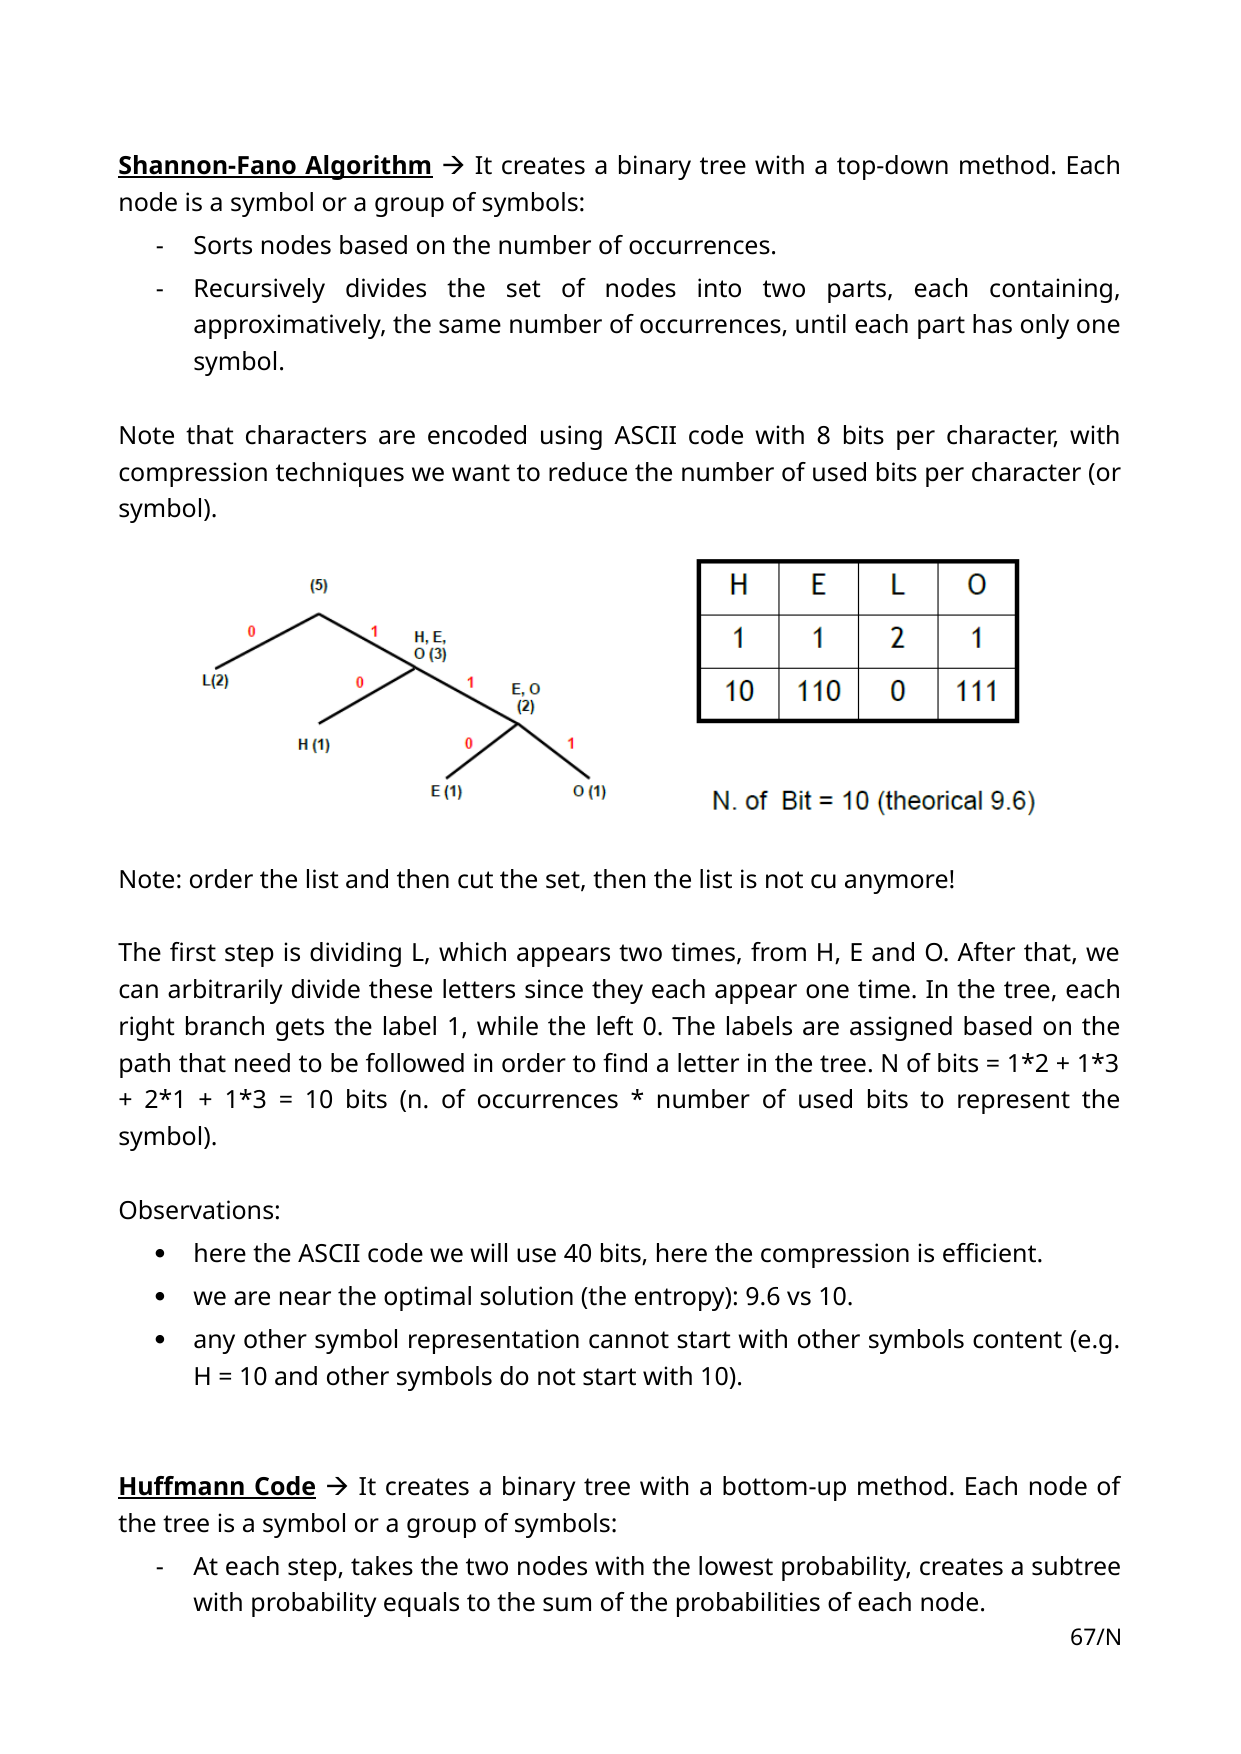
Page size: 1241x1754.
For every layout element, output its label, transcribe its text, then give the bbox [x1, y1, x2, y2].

list At each step, takes the two nodes with the lowest probability, creates a subtree with probability equals to the sum of the probabilities of each node. [156, 1548, 1122, 1619]
list here the ASCII code we will use 40 bits, here the compression is efficient. [156, 1235, 1122, 1269]
text Shannon-Fano Algorithm It creates a binary tree with a top-down method. Each node is a symbol or a group of symbols: [118, 148, 1122, 218]
picture [193, 527, 1048, 823]
list Recursively divides the set of nodes into two parts, each containing, approximatively, the same number of occurrences, until each part has only one symbol. [156, 270, 1122, 378]
text Note that characters are encoded using ASCII code with 8 bits per character, with compression techniques we want to reduce the number of used bits per character (or symbol). [118, 417, 1122, 525]
text Huffmann Code It creates a binary tree with a bottom-up method. Each node of the tree is a symbol or a group of symbols: [118, 1468, 1122, 1539]
list Sorts nodes based on the number of occurrences. [156, 227, 1122, 261]
list any other symbol representation cannot start with other symbols content (e.g. H = 10 and other symbols do not start with 10). [156, 1321, 1122, 1392]
text Note: order the list and then cut the set, then the list is not cu anymore! [118, 861, 1122, 895]
text The first step is dividing L, which appears two times, from H, E and O. After that, we can arbitrarily divide these letters since they each appear one time. In the tree, each right branch gets the label 1, while the left 0. The labels are assigned based on the path that need to be followed in order to find a letter in the tree. N of bits = 1*2 + 1*3 + 2*1 + 1*3 = 10 bits (n. of occurrences * number of used bits to represent the symbol). [118, 935, 1122, 1153]
list we are near the optimal solution (the entropy): 9.6 vs 10. [156, 1278, 1122, 1312]
text Observations: [118, 1192, 1122, 1226]
